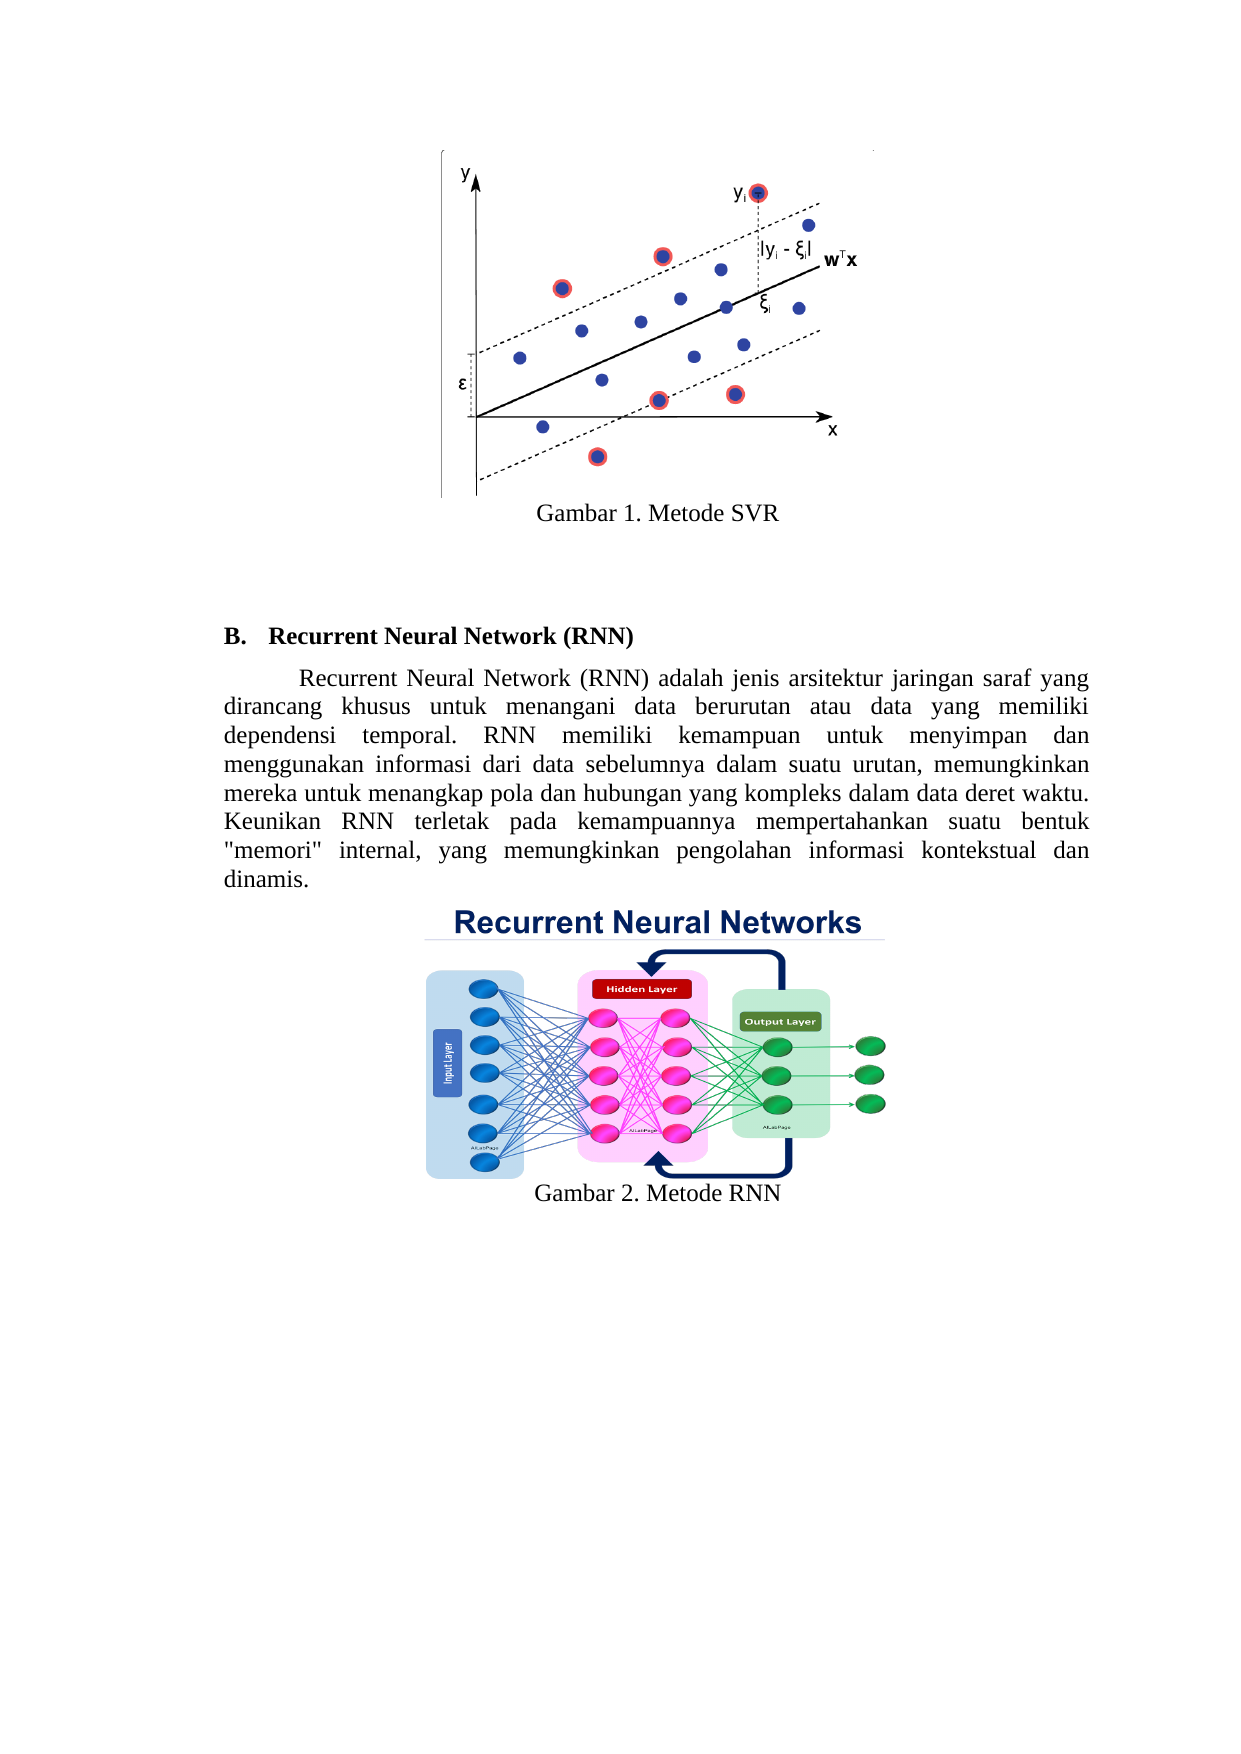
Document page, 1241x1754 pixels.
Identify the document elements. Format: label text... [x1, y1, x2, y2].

text Recurrent Neural Network (RNN) adalah jenis arsitektur jaringan saraf yang dirancang khusus untuk menangani data berurutan atau data yang memiliki dependensi temporal. RNN memiliki kemampuan untuk menyimpan dan menggunakan informasi dari data sebelumnya dalam suatu urutan, memungkinkan mereka untuk menangkap pola dan hubungan yang kompleks dalam data deret waktu. Keunikan RNN terletak pada kemampuannya mempertahankan suatu bentuk "memori" internal, yang memungkinkan pengolahan informasi kontekstual dan dinamis. [224, 663, 1090, 893]
subtitle Recurrent Neural Network (RNN) [224, 621, 1090, 650]
picture [378, 892, 937, 1179]
picture [441, 150, 874, 498]
text Gambar 2. Metode RNN [150, 1178, 1090, 1207]
text Gambar 1. Metode SVR [150, 498, 1090, 526]
